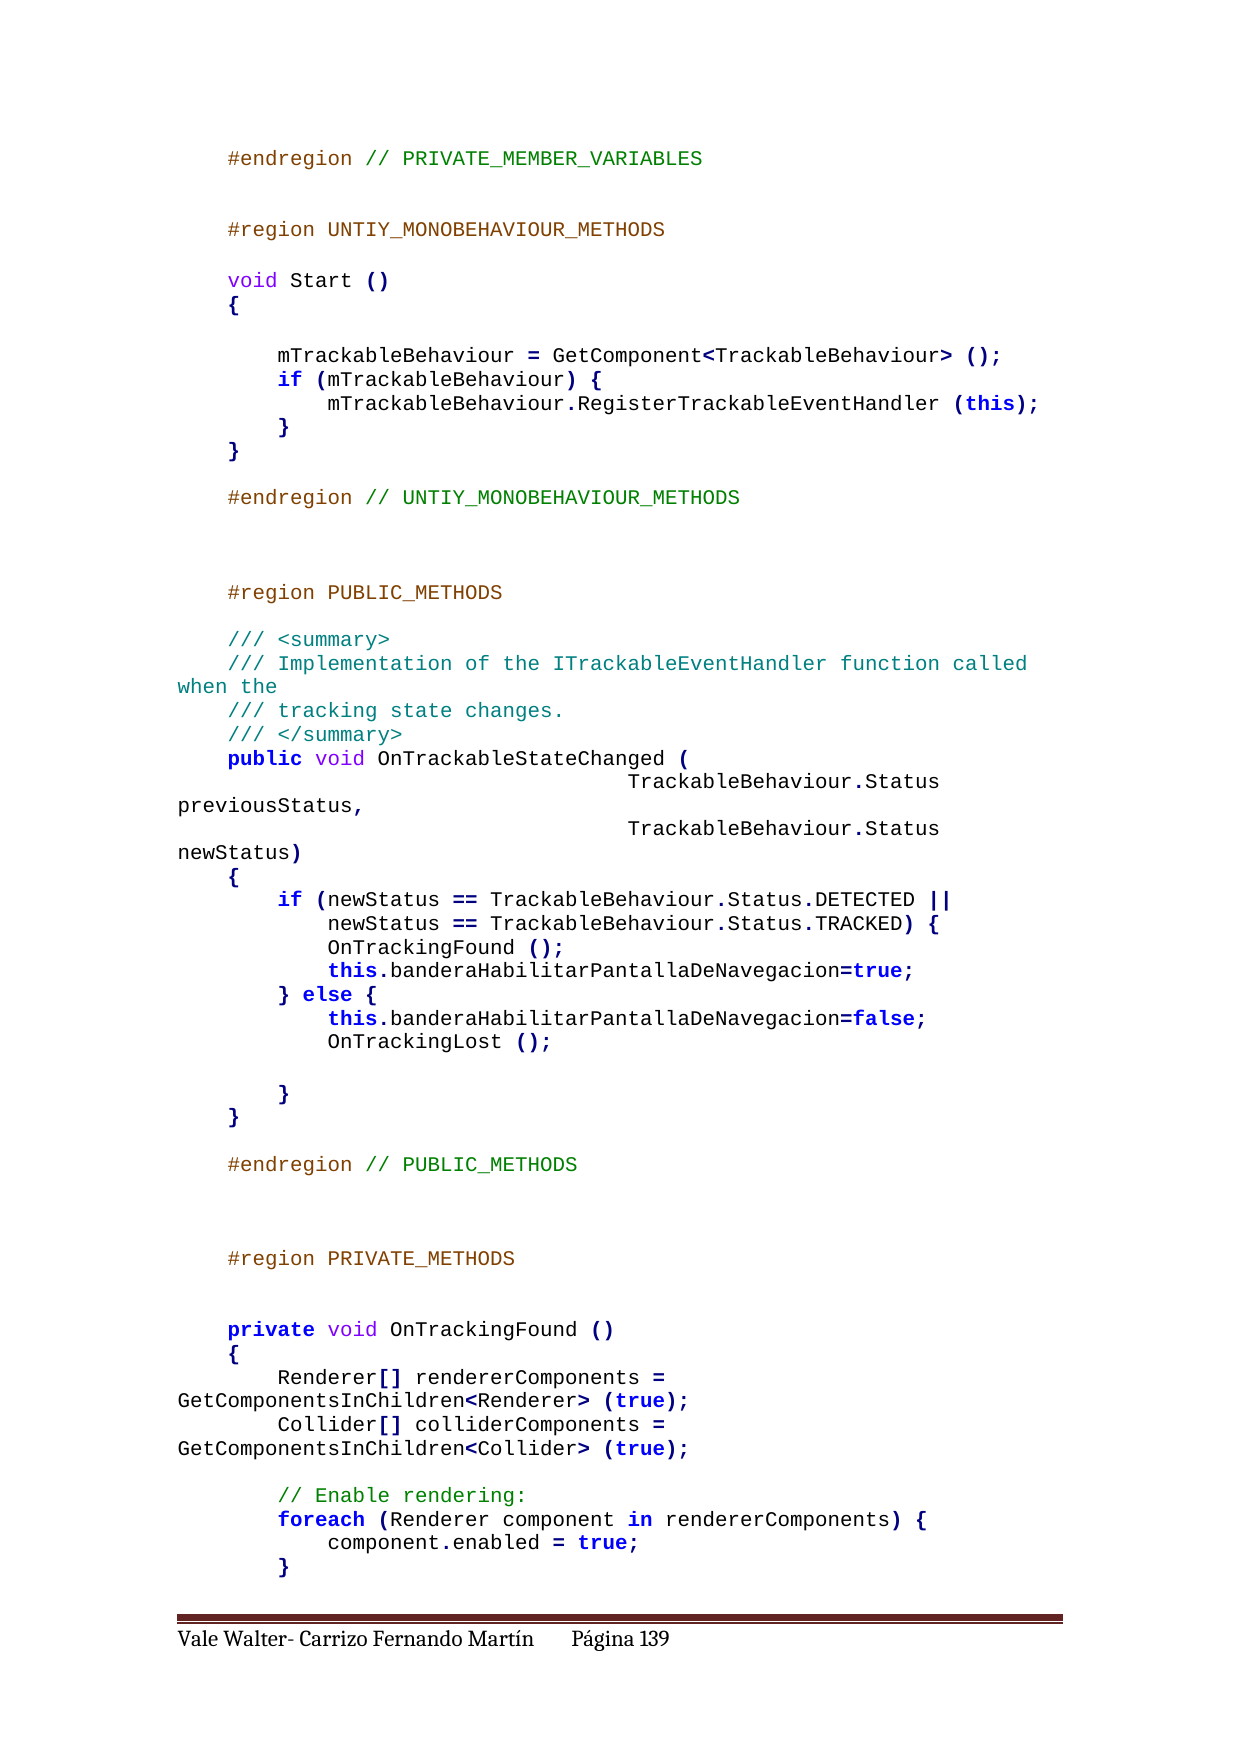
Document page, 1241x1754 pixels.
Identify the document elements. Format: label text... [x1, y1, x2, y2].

text OnTrackingLost (); [177, 1031, 1063, 1055]
text this.banderaHabilitarPantallaDeNavegacion=false; [177, 1008, 1063, 1031]
text // Enable rendering: [177, 1485, 1063, 1508]
text { [177, 866, 1063, 889]
text foreach (Renderer component in rendererComponents) { [177, 1508, 1063, 1532]
text /// tracking state changes. [177, 700, 1063, 724]
text public void OnTrackableStateChanged ( [177, 747, 1063, 771]
text if (mTrackableBehaviour) { [177, 369, 1063, 393]
text #endregion // PUBLIC_METHODS [177, 1154, 1063, 1177]
text Renderer[] rendererComponents = GetComponentsInChildren<Renderer> (true); [177, 1367, 1063, 1414]
text #endregion // UNTIY_MONOBEHAVIOUR_METHODS [177, 487, 1063, 511]
text mTrackableBehaviour.RegisterTrackableEventHandler (this); [177, 393, 1063, 416]
text Collider[] colliderComponents = GetComponentsInChildren<Collider> (true); [177, 1414, 1063, 1461]
text void Start () [177, 270, 1063, 294]
text TrackableBehaviour.Status newStatus) [177, 818, 1063, 866]
text mTrackableBehaviour = GetComponent<TrackableBehaviour> (); [177, 346, 1063, 369]
text } else { [177, 984, 1063, 1008]
text #endregion // PRIVATE_MEMBER_VARIABLES [177, 148, 1063, 171]
text } [177, 1083, 1063, 1107]
text OnTrackingFound (); [177, 937, 1063, 960]
text /// Implementation of the ITrackableEventHandler function called when the [177, 653, 1063, 700]
text component.enabled = true; [177, 1532, 1063, 1556]
text #region PUBLIC_METHODS [177, 582, 1063, 606]
text #region UNTIY_MONOBEHAVIOUR_METHODS [177, 218, 1063, 242]
text { [177, 1343, 1063, 1367]
text { [177, 294, 1063, 317]
text newStatus == TrackableBehaviour.Status.TRACKED) { [177, 913, 1063, 937]
text } [177, 440, 1063, 464]
text private void OnTrackingFound () [177, 1319, 1063, 1343]
text } [177, 1107, 1063, 1130]
text if (newStatus == TrackableBehaviour.Status.DETECTED || [177, 889, 1063, 913]
text TrackableBehaviour.Status previousStatus, [177, 771, 1063, 818]
text /// </summary> [177, 724, 1063, 747]
text #region PRIVATE_METHODS [177, 1248, 1063, 1272]
text } [177, 1556, 1063, 1579]
text this.banderaHabilitarPantallaDeNavegacion=true; [177, 960, 1063, 984]
text } [177, 416, 1063, 440]
text /// <summary> [177, 629, 1063, 653]
